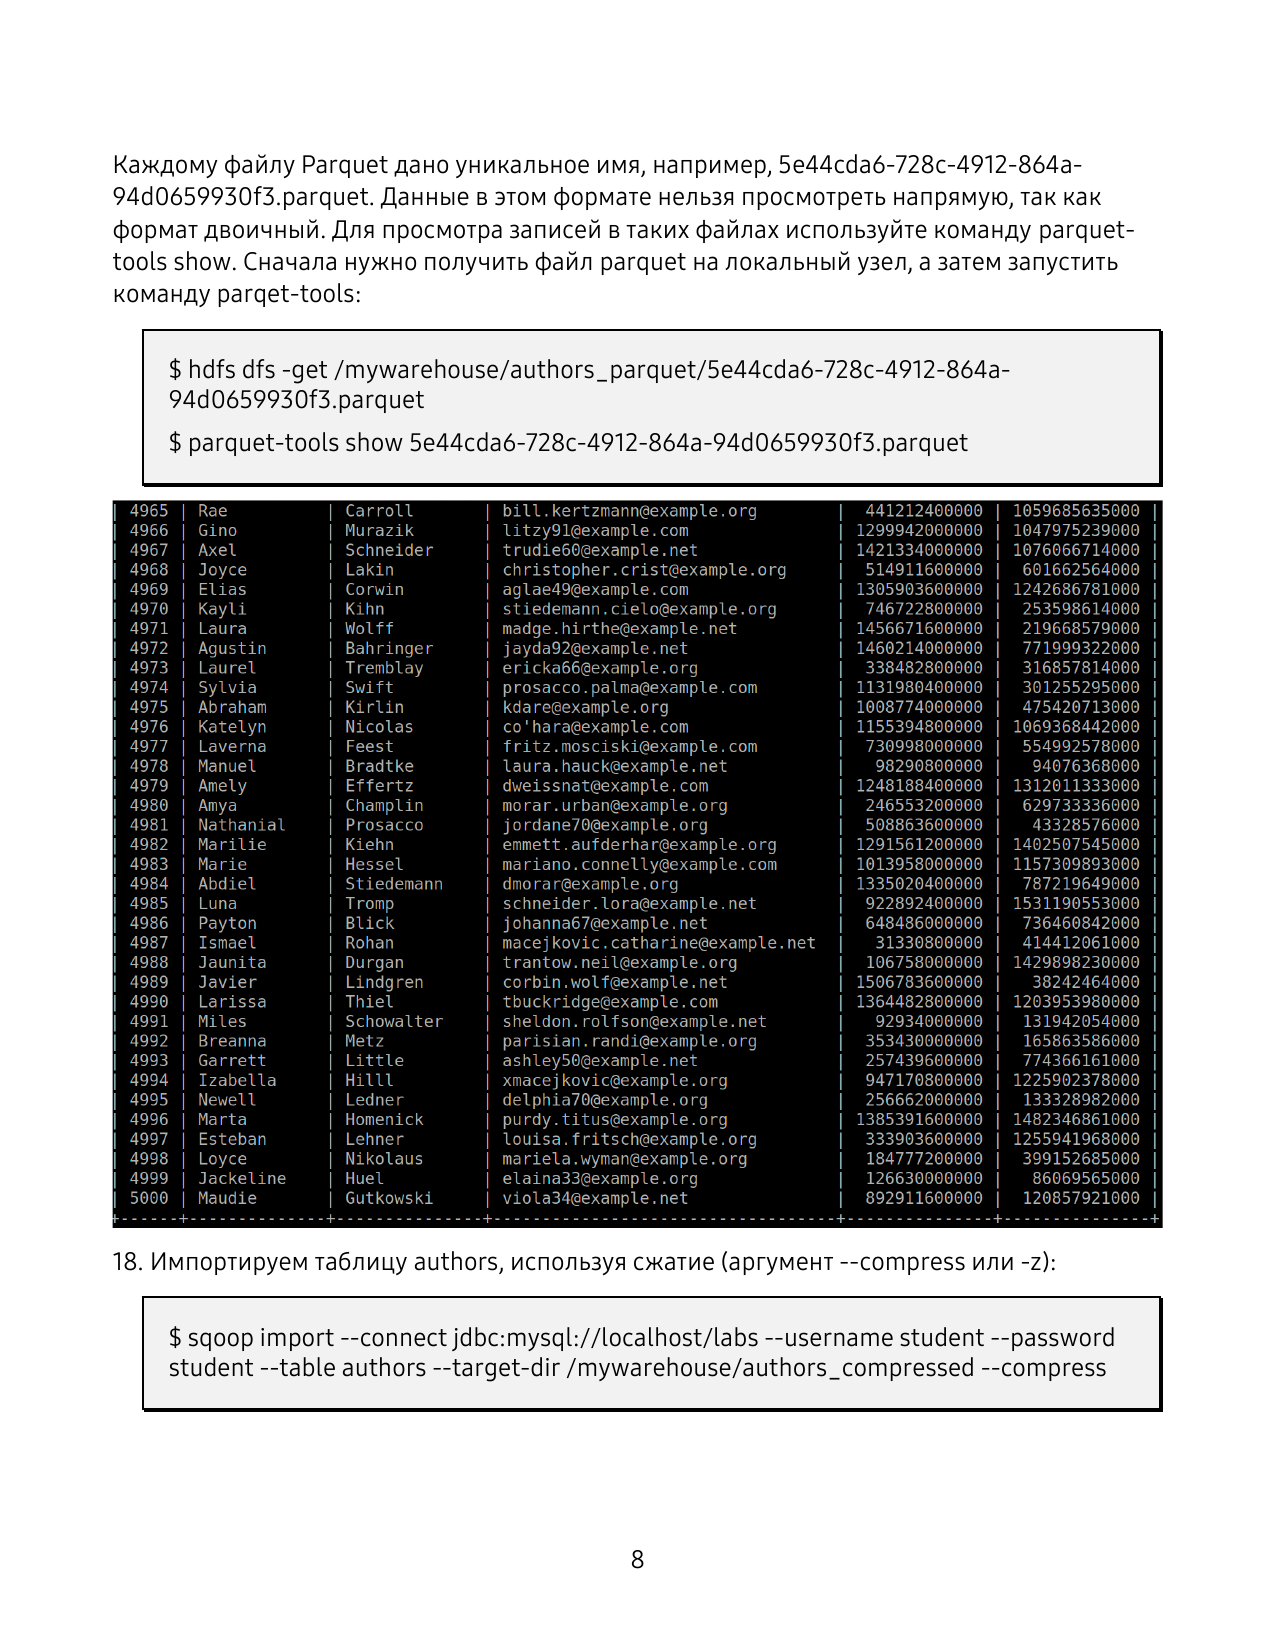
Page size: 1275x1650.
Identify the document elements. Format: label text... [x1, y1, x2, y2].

subtitle Импортируем таблицу authors, используя сжатие (аргумент --compress или -z): [112, 1247, 1162, 1277]
text $ sqoop import --connect jdbc:mysql://localhost/labs --username student --password student --table authors --target-dir /mywarehouse/authors_compressed --compress [144, 1298, 1159, 1408]
text ﻿$ hdfs dfs -get ﻿﻿/mywarehouse/authors_parquet/5e44cda6-728c-4912-864a-94d0659930f3.parquet [144, 331, 1159, 401]
text $ parquet-tools show ﻿5e44cda6-728c-4912-864a-94d0659930f3.parquet [144, 401, 1159, 483]
text Каждому файлу Parquet дано уникальное имя, например, 5e44cda6-728c-4912-864a-94d0659930f3.parquet. Данные в этом формате нельзя просмотреть напрямую, так как формат двоичный. Для просмотра записей в таких файлах используйте команду parquet-tools show. Сначала нужно получить файл parquet на локальный узел, а затем запустить команду parqet-tools: [112, 150, 1162, 309]
picture [112, 500, 1163, 1228]
